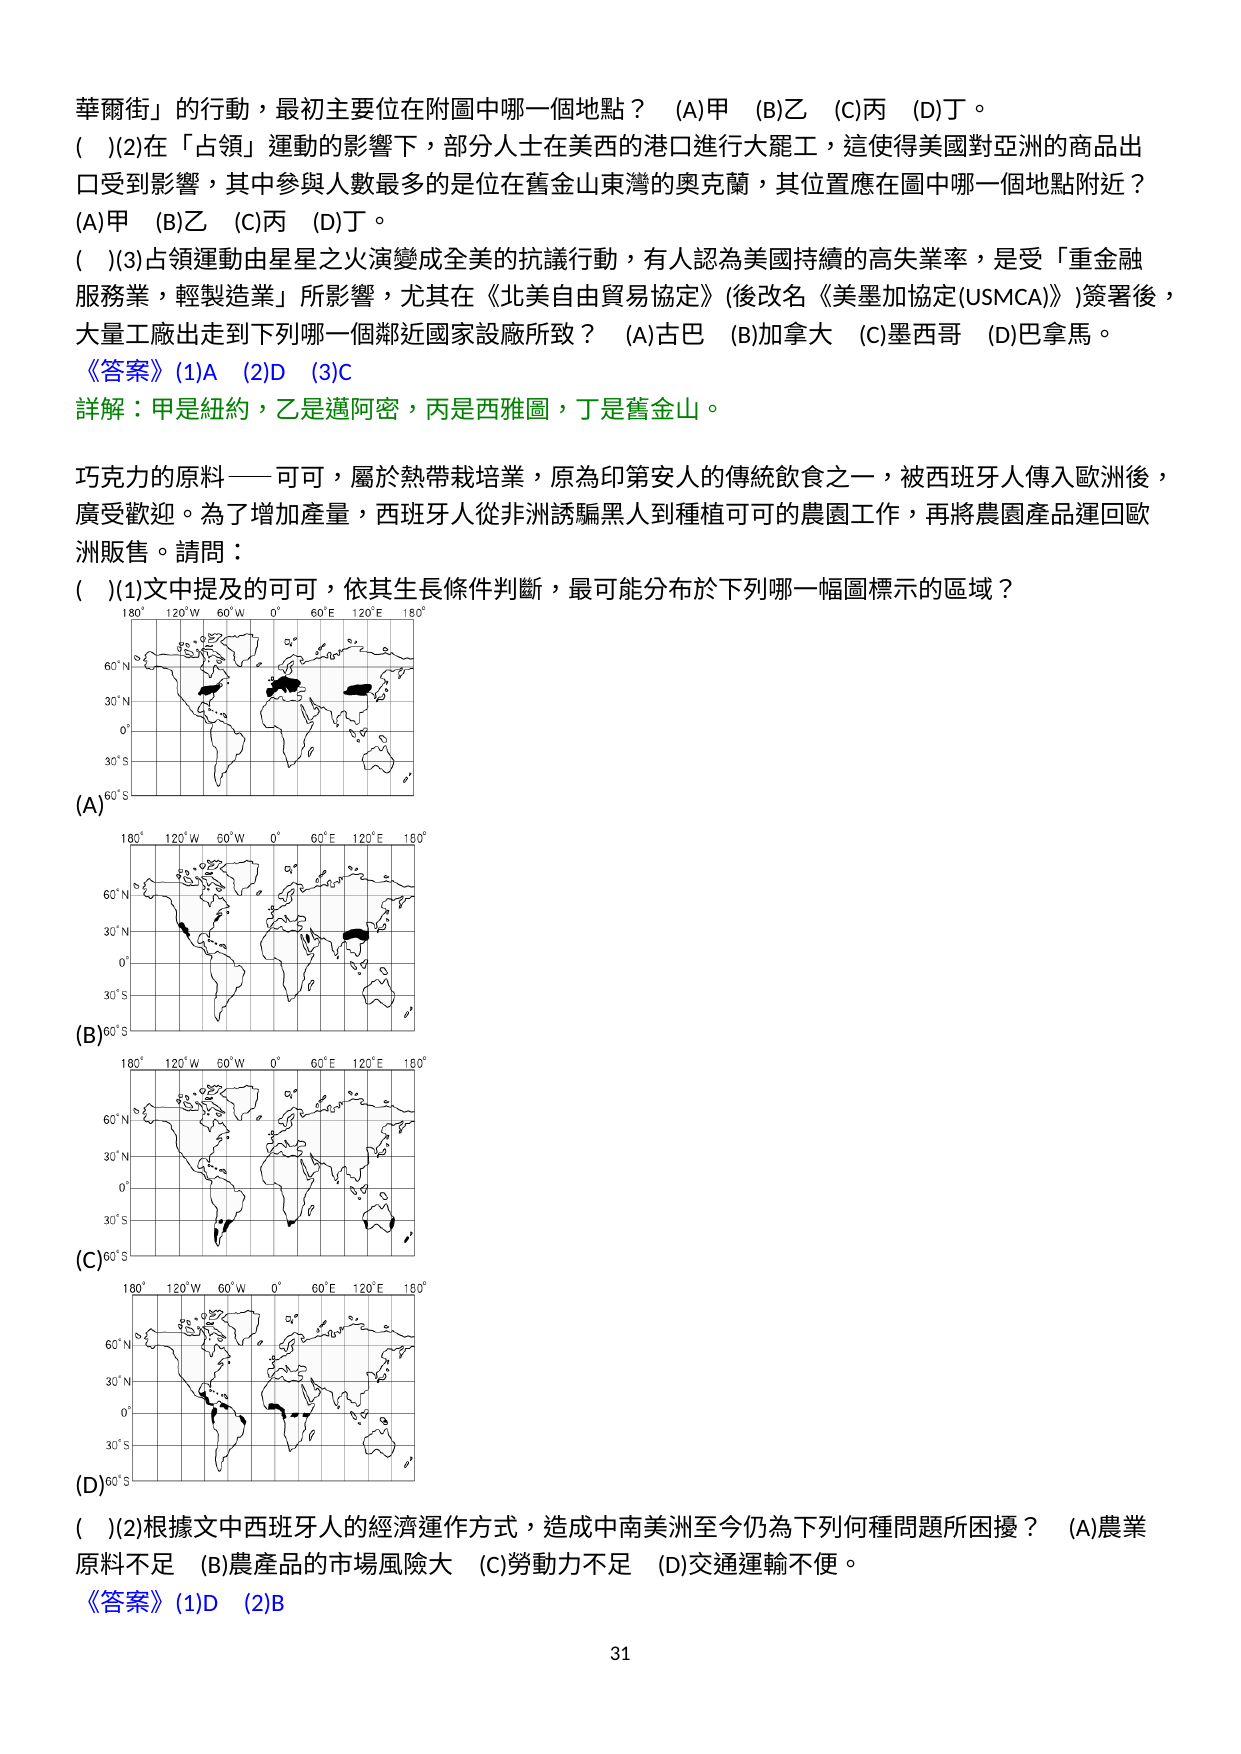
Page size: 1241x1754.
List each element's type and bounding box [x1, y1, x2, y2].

picture [105, 1281, 434, 1487]
picture [103, 1056, 434, 1262]
picture [104, 606, 433, 801]
picture [103, 831, 434, 1037]
